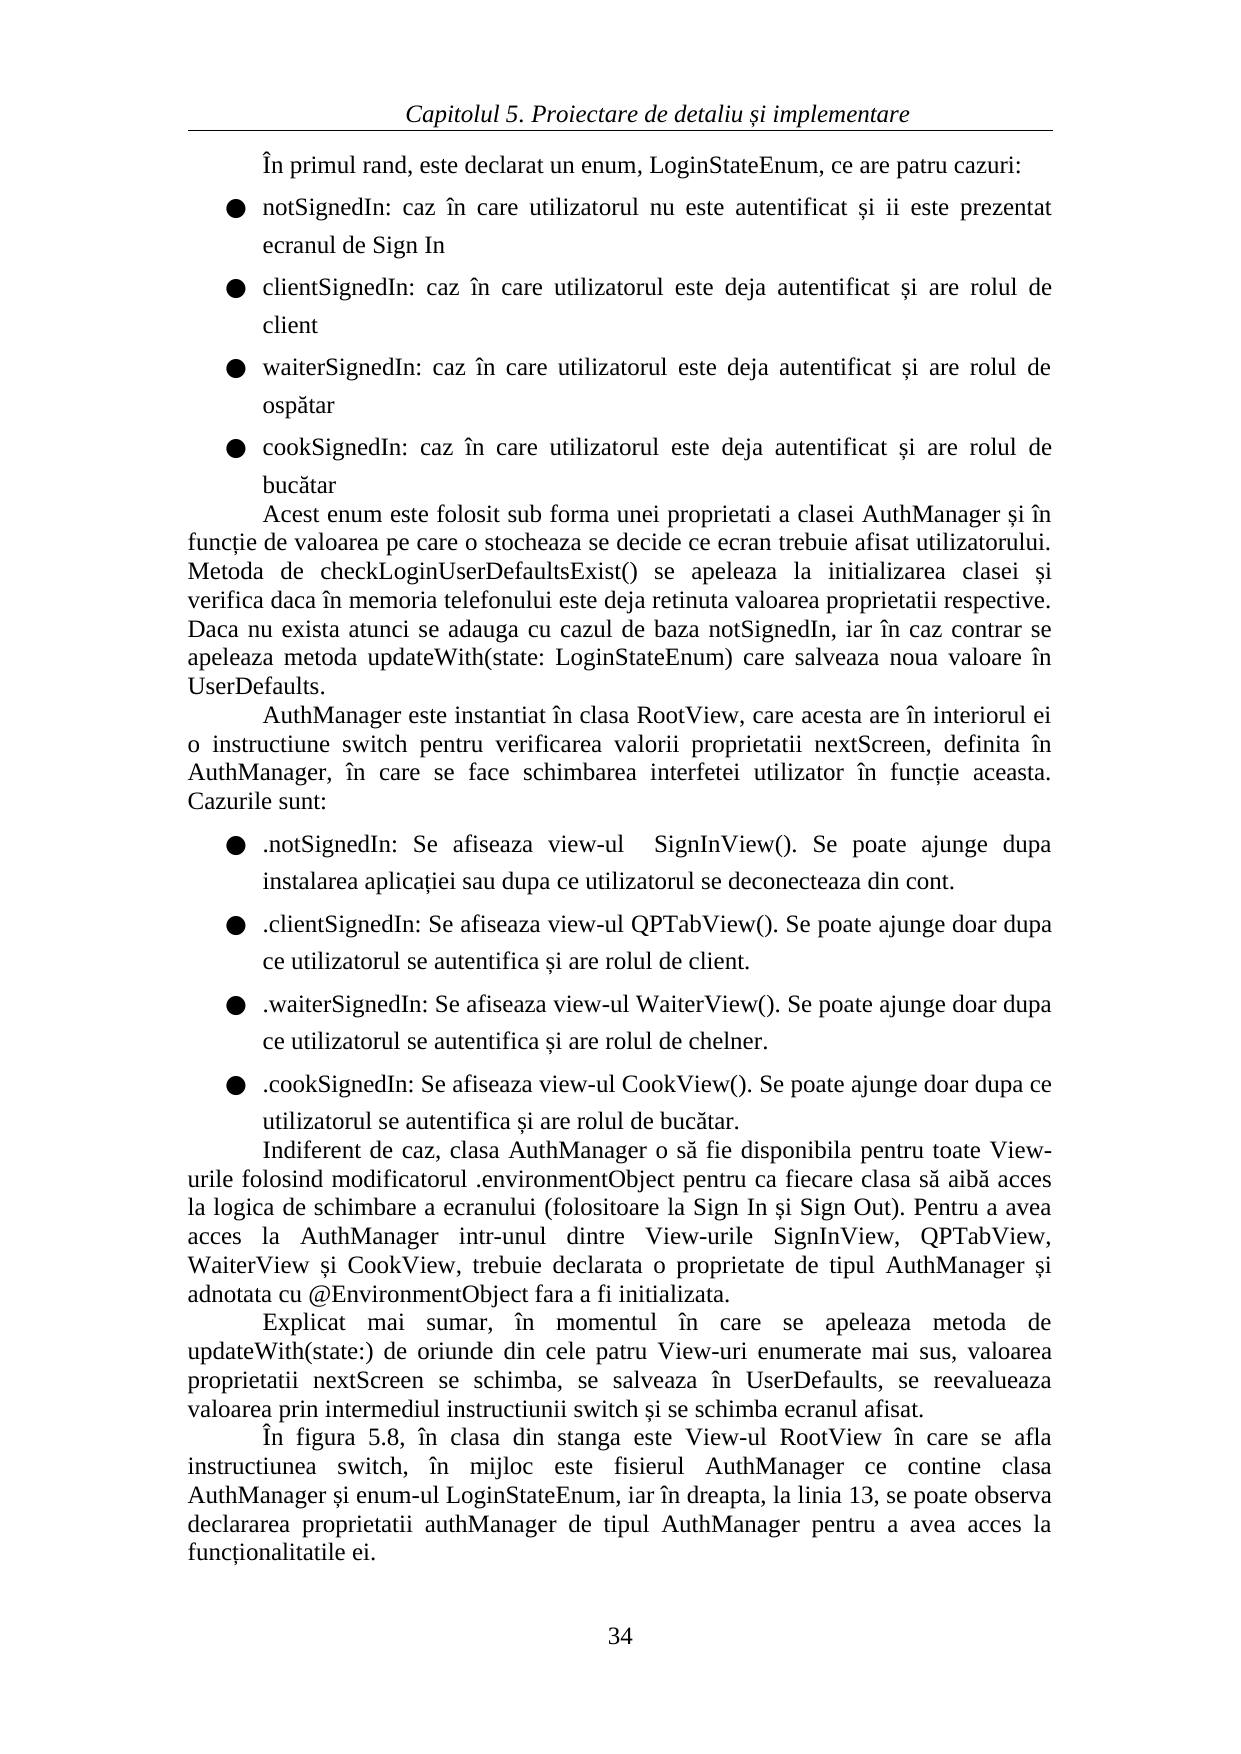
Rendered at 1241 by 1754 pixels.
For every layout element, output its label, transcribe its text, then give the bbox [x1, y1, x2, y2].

list .notSignedIn: Se afiseaza view-ul SignInView(). Se poate ajunge dupa instalarea aplicației sau dupa ce utilizatorul se deconecteaza din cont. [225, 815, 1053, 895]
list waiterSignedIn: caz în care utilizatorul este deja autentificat și are rolul de ospătar [225, 339, 1053, 419]
list cookSignedIn: caz în care utilizatorul este deja autentificat și are rolul de bucătar [225, 419, 1053, 499]
text În primul rand, este declarat un enum, LoginStateEnum, ce are patru cazuri: [187, 150, 1053, 179]
text În figura 5.8, în clasa din stanga este View-ul RootView în care se afla instructiunea switch, în mijloc este fisierul AuthManager ce contine clasa AuthManager și enum-ul LoginStateEnum, iar în dreapta, la linia 13, se poate observa declararea proprietatii authManager de tipul AuthManager pentru a avea acces la funcționalitatile ei. [187, 1422, 1053, 1566]
text Acest enum este folosit sub forma unei proprietati a clasei AuthManager și în funcție de valoarea pe care o stocheaza se decide ce ecran trebuie afisat utilizatorului. Metoda de checkLoginUserDefaultsExist() se apeleaza la initializarea clasei și verifica daca în memoria telefonului este deja retinuta valoarea proprietatii respective. Daca nu exista atunci se adauga cu cazul de baza notSignedIn, iar în caz contrar se apeleaza metoda updateWith(state: LoginStateEnum) care salveaza noua valoare în UserDefaults. [187, 499, 1053, 700]
text AuthManager este instantiat în clasa RootView, care acesta are în interiorul ei o instructiune switch pentru verificarea valorii proprietatii nextScreen, definita în AuthManager, în care se face schimbarea interfetei utilizator în funcție aceasta. Cazurile sunt: [187, 700, 1053, 815]
list .waiterSignedIn: Se afiseaza view-ul WaiterView(). Se poate ajunge doar dupa ce utilizatorul se autentifica și are rolul de chelner. [225, 975, 1053, 1055]
list notSignedIn: caz în care utilizatorul nu este autentificat și ii este prezentat ecranul de Sign In [225, 179, 1053, 259]
list .cookSignedIn: Se afiseaza view-ul CookView(). Se poate ajunge doar dupa ce utilizatorul se autentifica și are rolul de bucătar. [225, 1055, 1053, 1135]
text Explicat mai sumar, în momentul în care se apeleaza metoda de updateWith(state:) de oriunde din cele patru View-uri enumerate mai sus, valoarea proprietatii nextScreen se schimba, se salveaza în UserDefaults, se reevalueaza valoarea prin intermediul instructiunii switch și se schimba ecranul afisat. [187, 1307, 1053, 1422]
text Indiferent de caz, clasa AuthManager o să fie disponibila pentru toate View-urile folosind modificatorul .environmentObject pentru ca fiecare clasa să aibă acces la logica de schimbare a ecranului (folositoare la Sign In și Sign Out). Pentru a avea acces la AuthManager intr-unul dintre View-urile SignInView, QPTabView, WaiterView și CookView, trebuie declarata o proprietate de tipul AuthManager și adnotata cu @EnvironmentObject fara a fi initializata. [187, 1135, 1053, 1307]
list .clientSignedIn: Se afiseaza view-ul QPTabView(). Se poate ajunge doar dupa ce utilizatorul se autentifica și are rolul de client. [225, 895, 1053, 975]
list clientSignedIn: caz în care utilizatorul este deja autentificat și are rolul de client [225, 259, 1053, 339]
